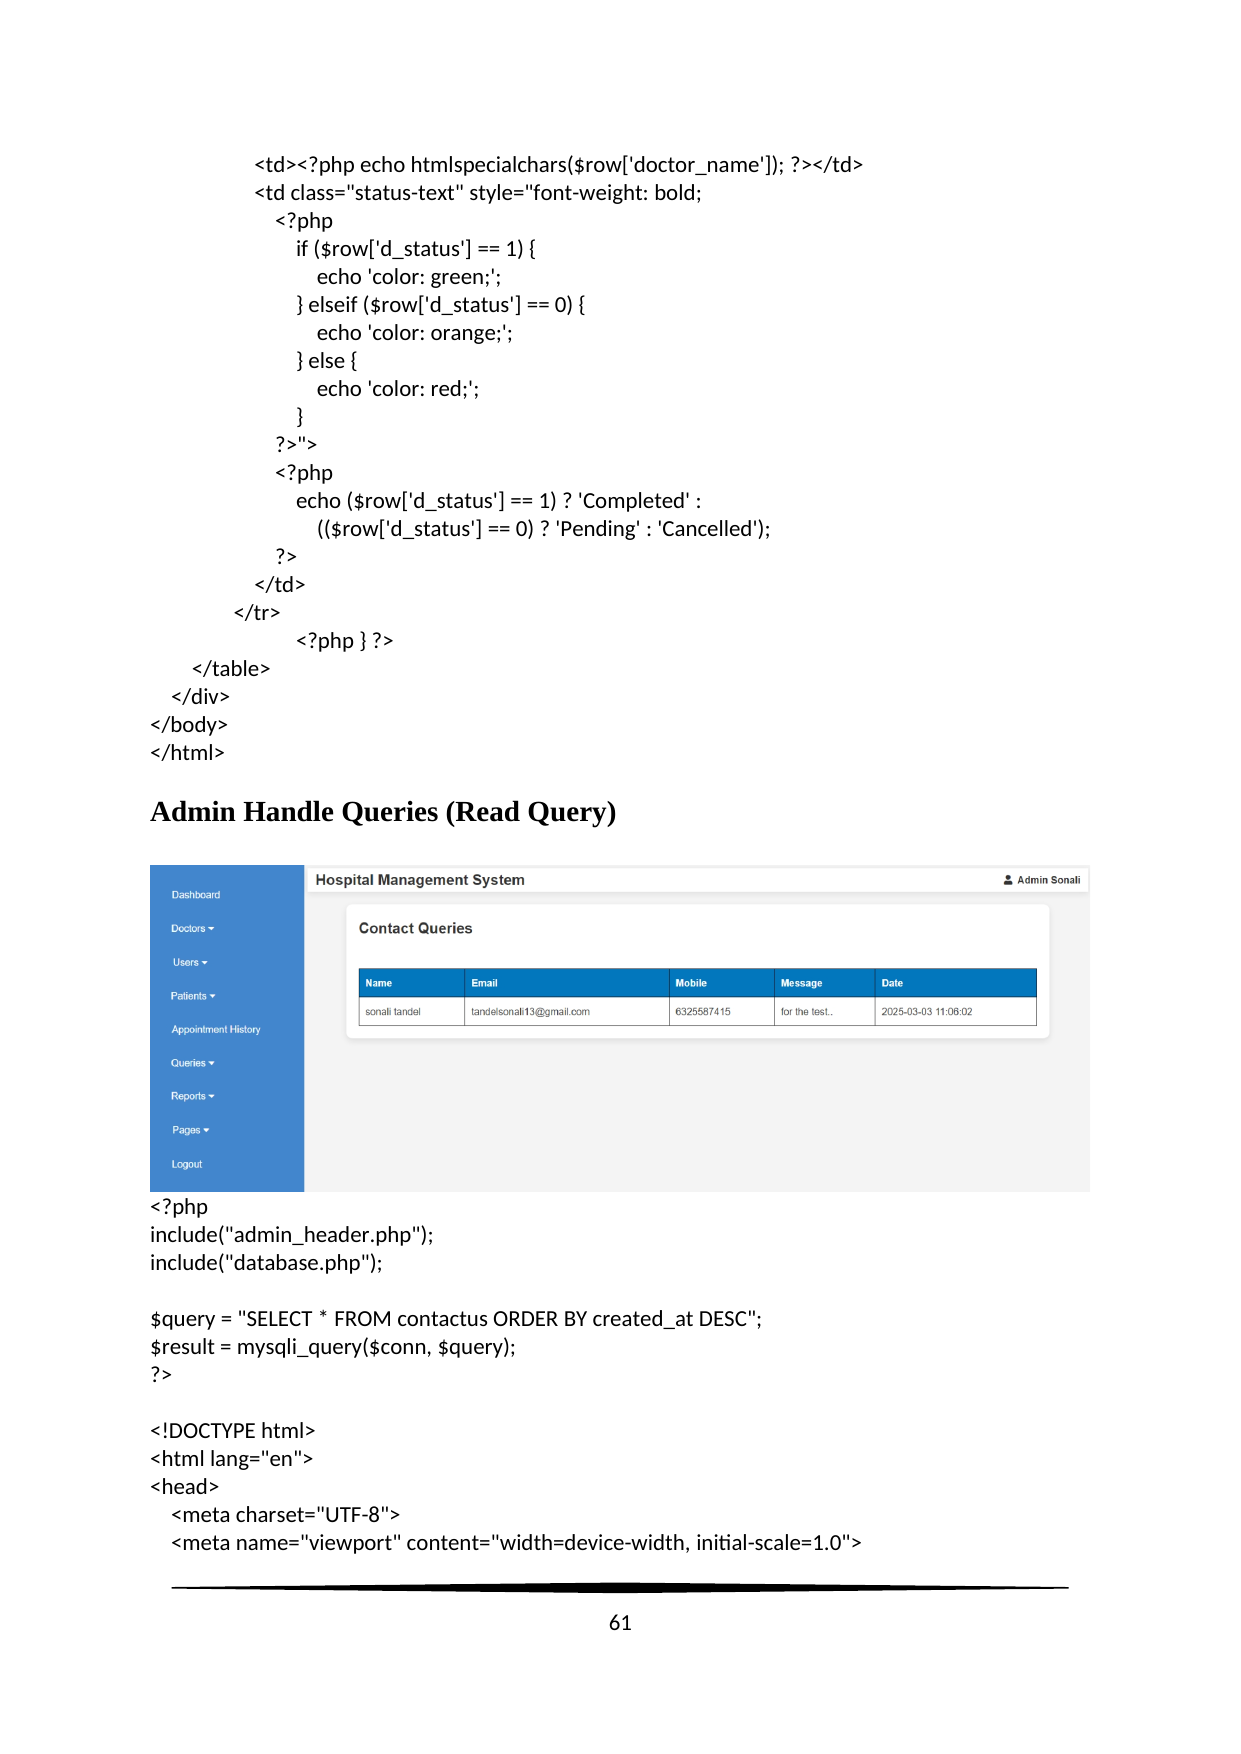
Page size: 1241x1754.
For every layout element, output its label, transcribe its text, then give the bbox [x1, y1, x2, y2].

text } else { [150, 346, 1090, 374]
text <html lang="en"> [150, 1444, 1090, 1472]
text <?php [150, 1192, 1090, 1220]
text <?php [150, 458, 1090, 486]
text <!DOCTYPE html> [150, 1416, 1090, 1444]
text include("admin_header.php"); [150, 1220, 1090, 1248]
text </td> [150, 570, 1090, 598]
text echo 'color: red;'; [150, 374, 1090, 402]
text ?>"> [150, 430, 1090, 458]
text <?php [150, 206, 1090, 234]
text </tr> [150, 598, 1090, 626]
text <meta charset="UTF-8"> [150, 1500, 1090, 1528]
text echo 'color: orange;'; [150, 318, 1090, 346]
text <td><?php echo htmlspecialchars($row['doctor_name']); ?></td> [150, 150, 1090, 178]
text include("database.php"); [150, 1248, 1090, 1276]
text echo 'color: green;'; [150, 262, 1090, 290]
text ?> [150, 1360, 1090, 1388]
picture [150, 865, 1091, 1192]
text <td class="status-text" style="font-weight: bold; [150, 178, 1090, 206]
text </body> [150, 710, 1090, 738]
text <head> [150, 1472, 1090, 1500]
text } elseif ($row['d_status'] == 0) { [150, 290, 1090, 318]
text <?php } ?> [150, 626, 1090, 654]
text </table> [150, 654, 1090, 682]
text $result = mysqli_query($conn, $query); [150, 1332, 1090, 1360]
text if ($row['d_status'] == 1) { [150, 234, 1090, 262]
text </div> [150, 682, 1090, 710]
text Admin Handle Queries (Read Query) [150, 794, 1090, 828]
text ?> [150, 542, 1090, 570]
text $query = "SELECT * FROM contactus ORDER BY created_at DESC"; [150, 1304, 1090, 1332]
text <meta name="viewport" content="width=device-width, initial-scale=1.0"> [150, 1528, 1090, 1556]
text } [150, 402, 1090, 430]
text </html> [150, 738, 1090, 766]
text (($row['d_status'] == 0) ? 'Pending' : 'Cancelled'); [150, 514, 1090, 542]
text echo ($row['d_status'] == 1) ? 'Completed' : [150, 486, 1090, 514]
